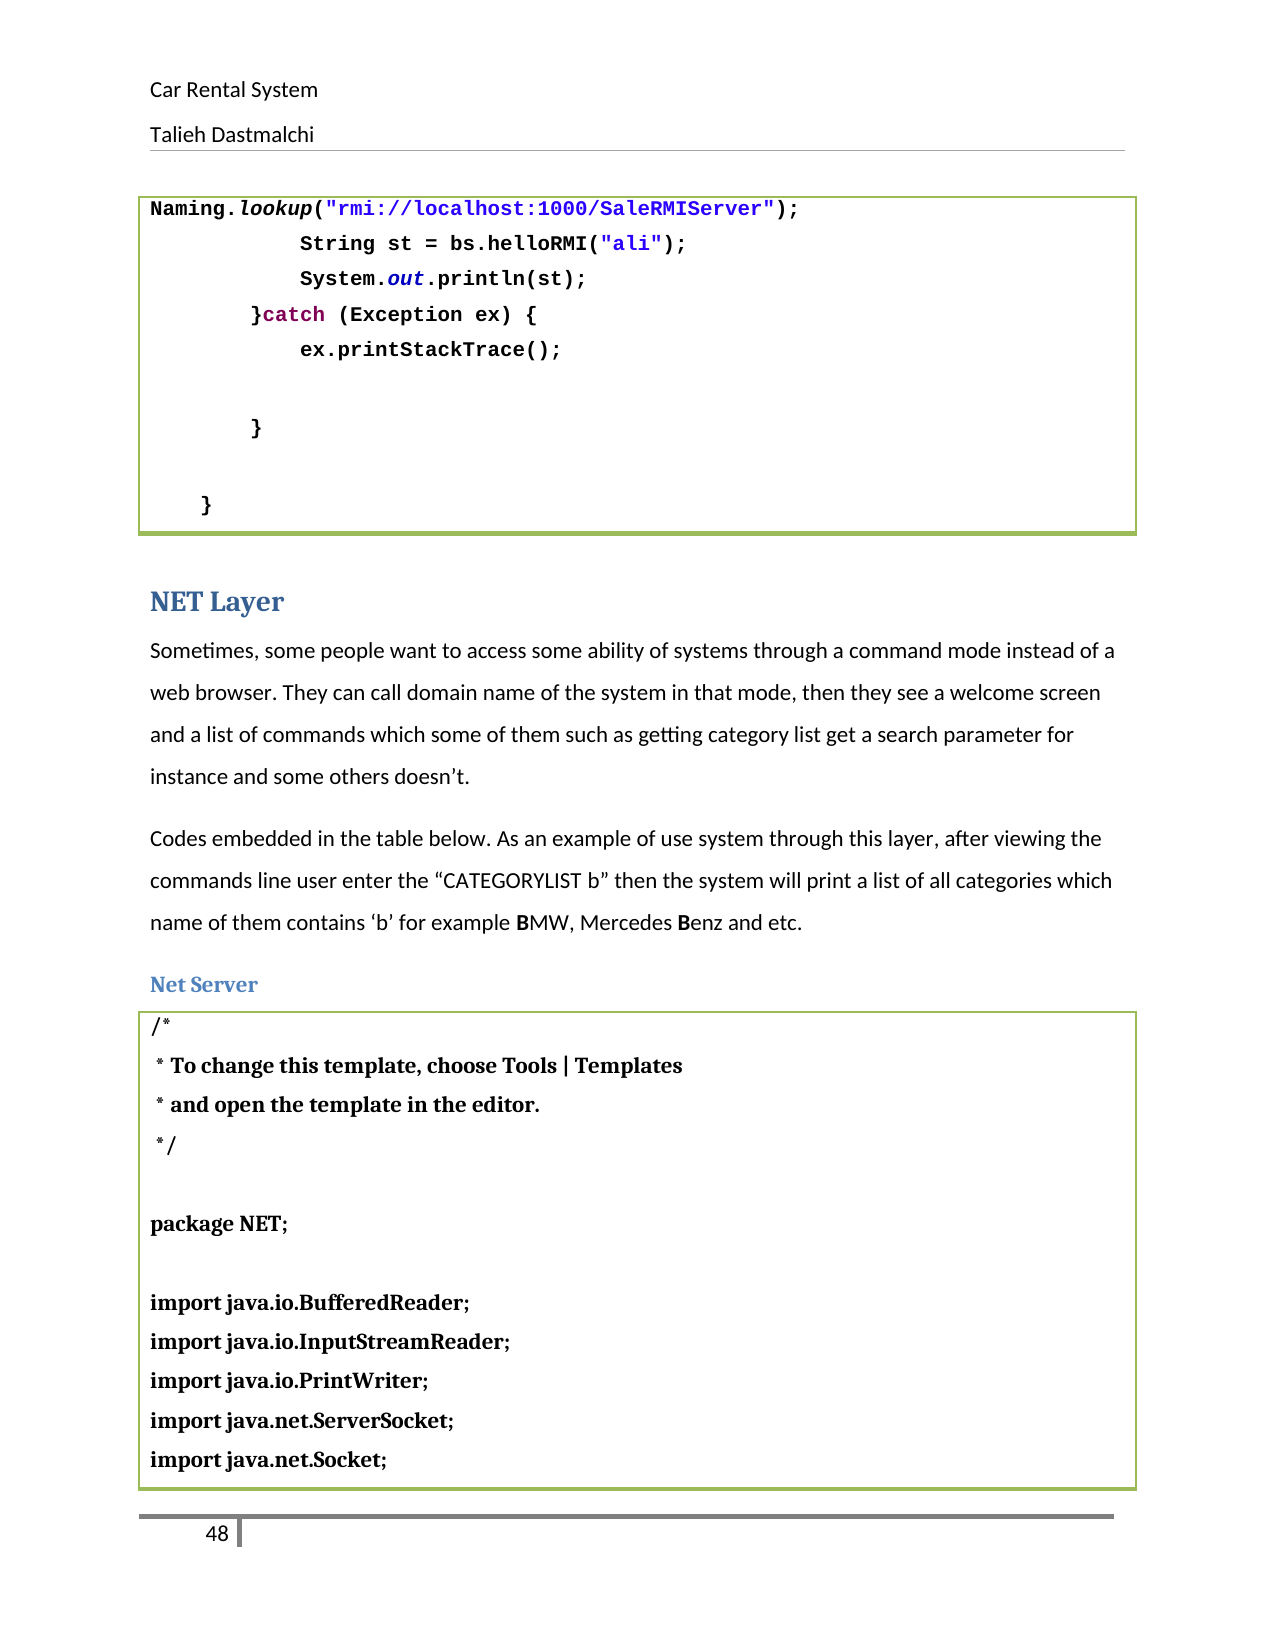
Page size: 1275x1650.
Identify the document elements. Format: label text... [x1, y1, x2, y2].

subtitle Net Server [150, 971, 1125, 998]
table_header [140, 1013, 1135, 1487]
text Codes embedded in the table below. As an example of use system through this layer, after viewing the commands line user enter the “CATEGORYLIST b” then the system will print a list of all categories which name of them contains ‘b’ for example BMW, Mercedes Benz and etc. [150, 824, 1125, 937]
subtitle NET Layer [150, 586, 1125, 619]
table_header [140, 198, 1135, 531]
text Sometimes, some people want to access some ability of systems through a command mode instead of a web browser. They can call domain name of the system in that mode, then they see a welcome screen and a list of commands which some of them such as getting category list get a search parameter for instance and some others doesn’t. [150, 636, 1125, 790]
